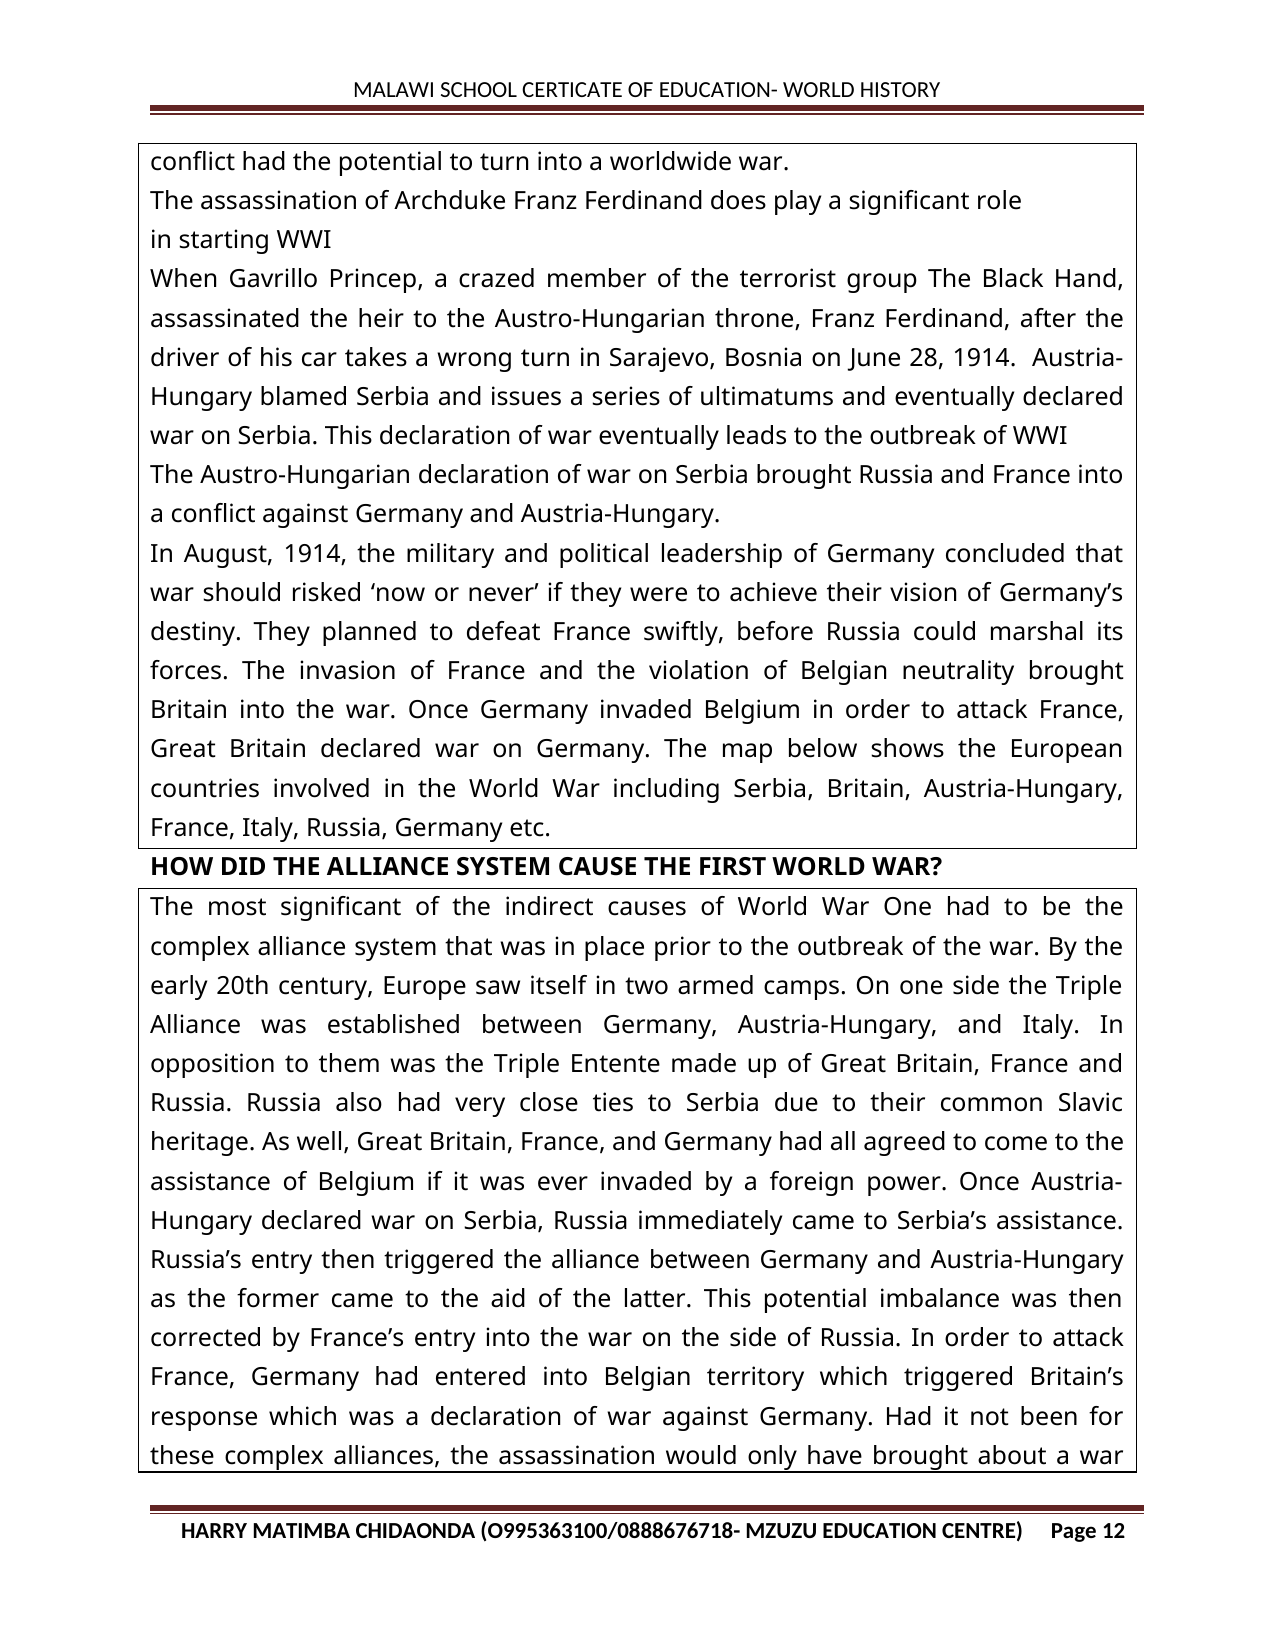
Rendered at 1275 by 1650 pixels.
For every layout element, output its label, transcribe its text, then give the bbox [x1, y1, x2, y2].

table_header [139, 889, 1136, 1471]
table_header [139, 144, 1136, 848]
text HOW DID THE ALLIANCE SYSTEM CAUSE THE FIRST WORLD WAR? [150, 849, 1144, 883]
